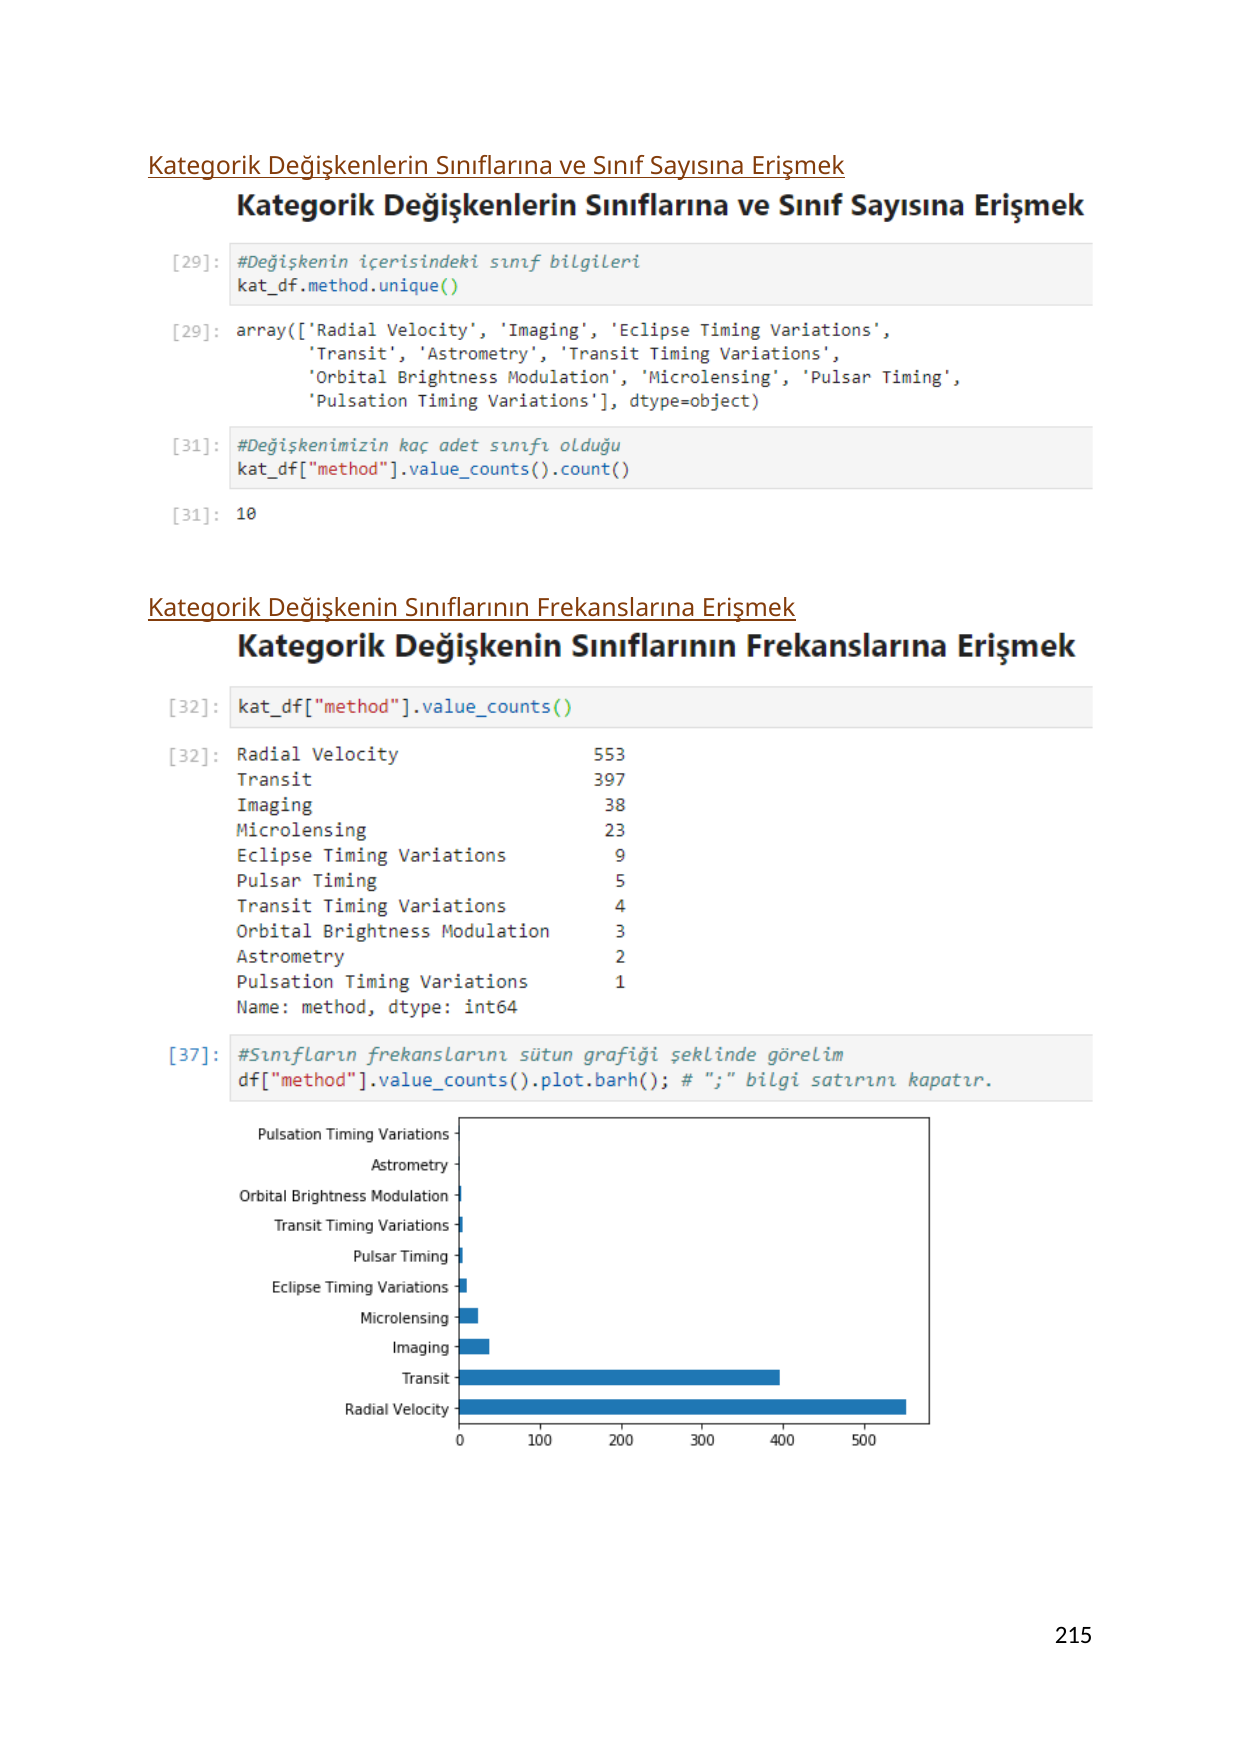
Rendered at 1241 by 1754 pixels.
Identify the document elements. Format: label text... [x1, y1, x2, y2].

subtitle Kategorik Değişkenlerin Sınıflarına ve Sınıf Sayısına Erişmek [148, 148, 1092, 182]
picture [147, 184, 1093, 530]
picture [147, 626, 1093, 1464]
subtitle Kategorik Değişkenin Sınıflarının Frekanslarına Erişmek [148, 590, 1092, 624]
